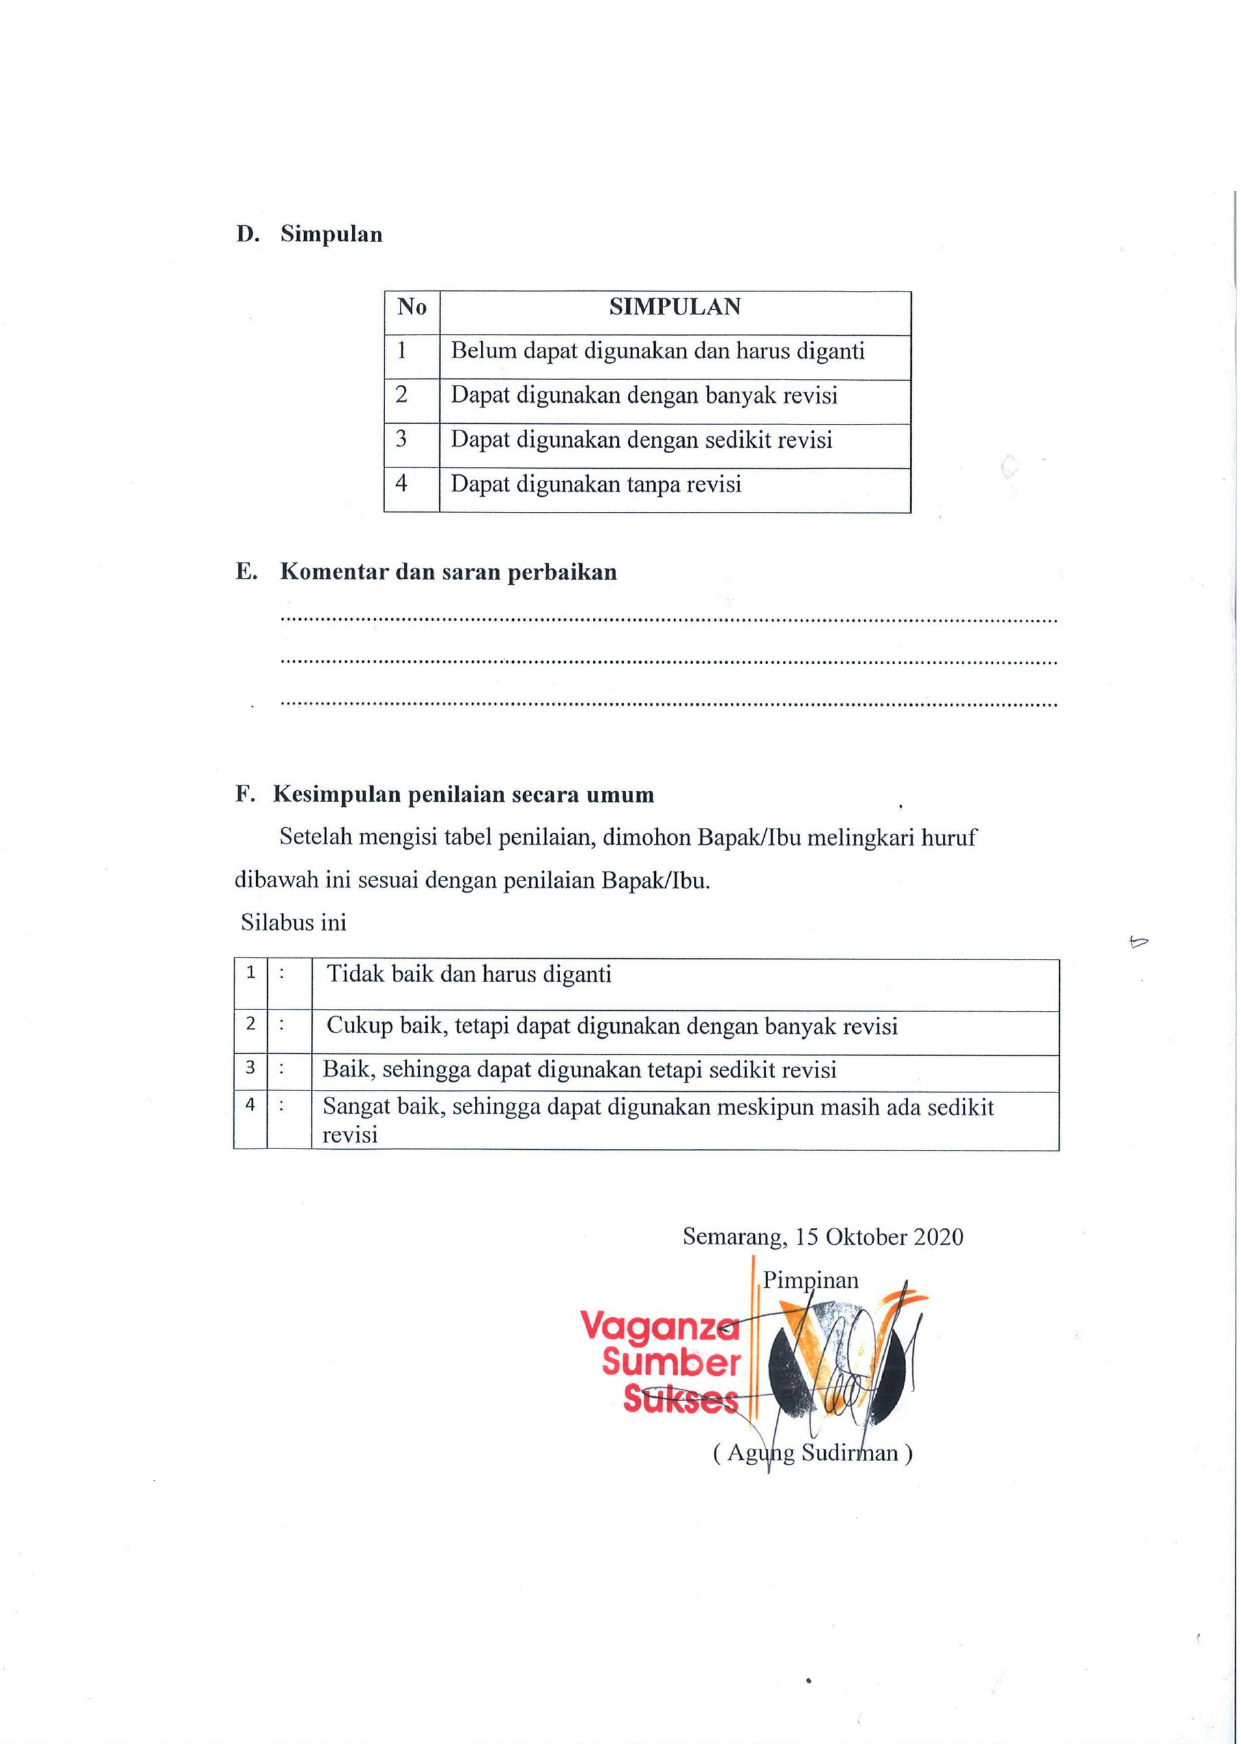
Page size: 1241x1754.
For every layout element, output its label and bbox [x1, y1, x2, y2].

picture [2, 191, 1237, 1744]
